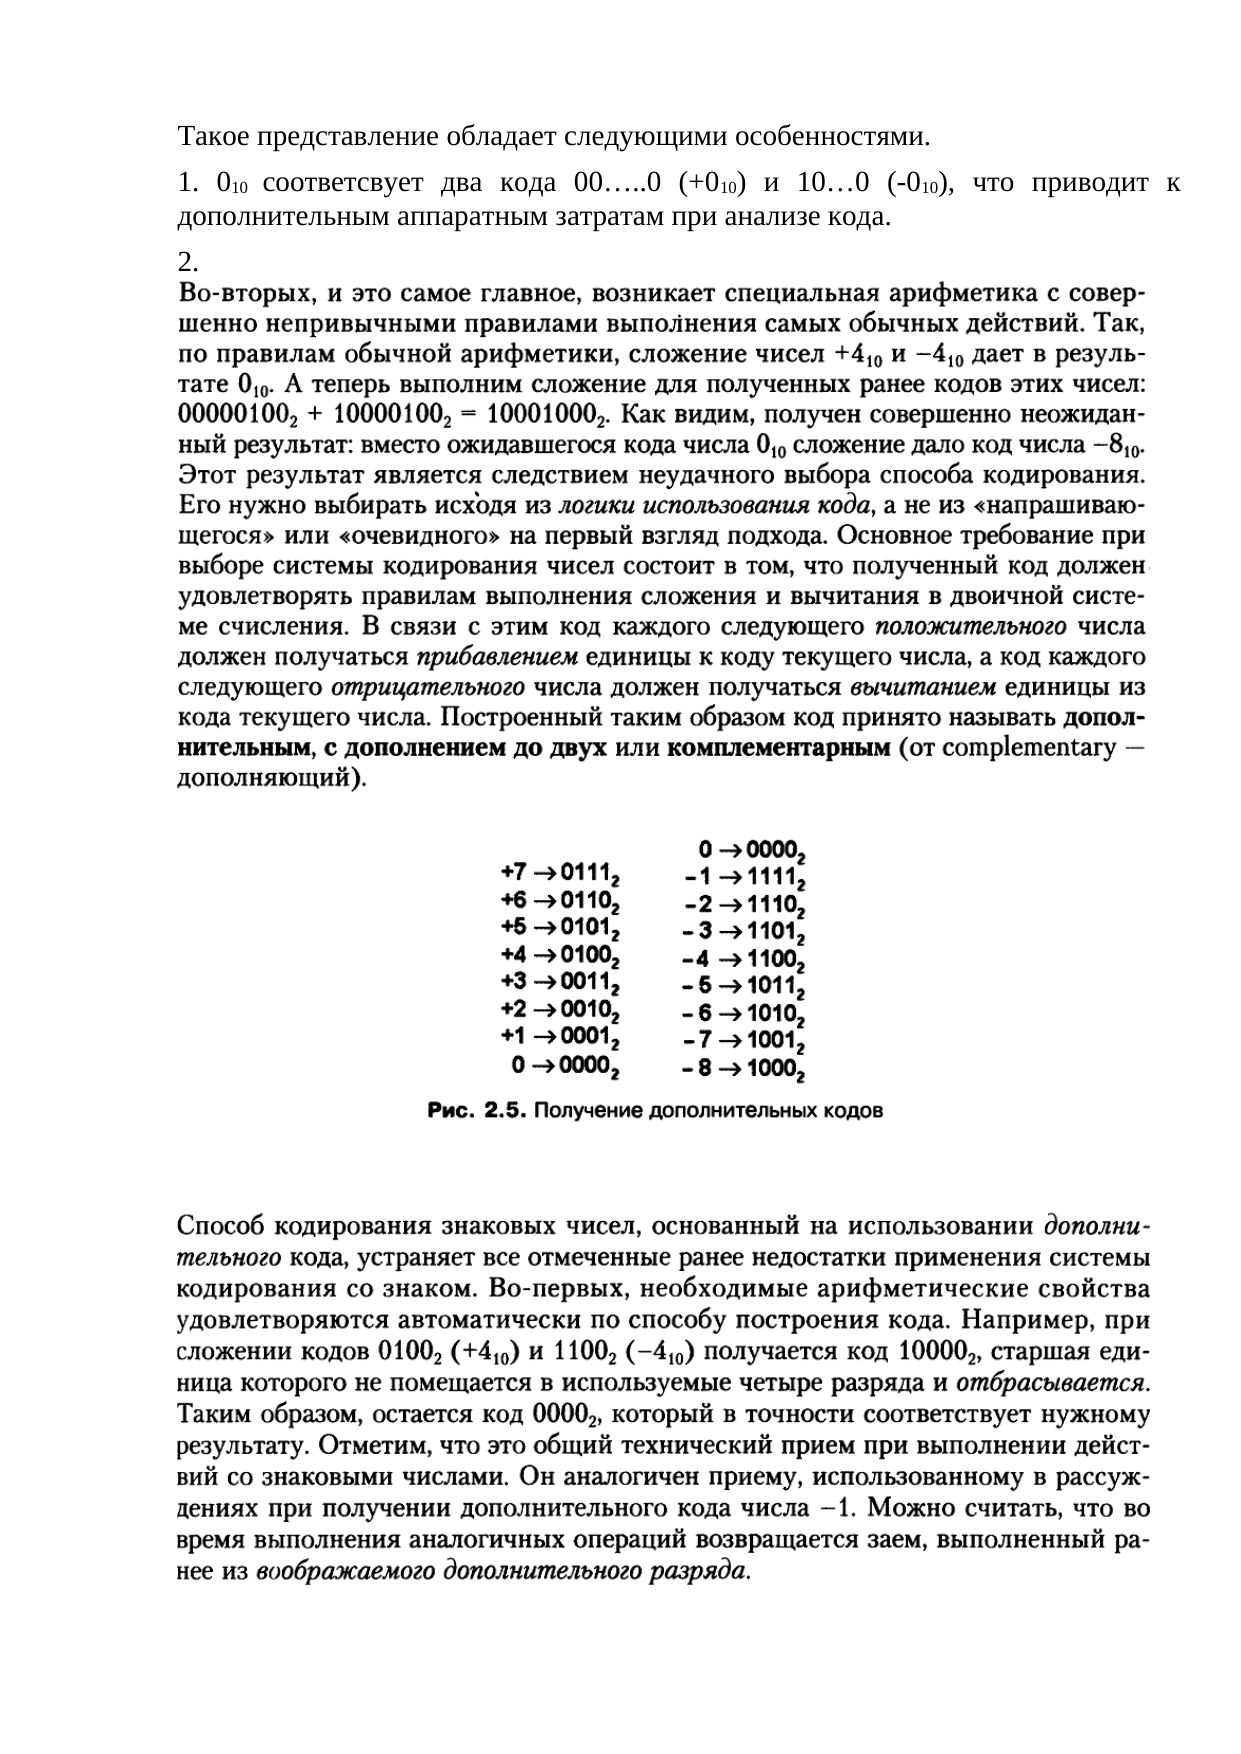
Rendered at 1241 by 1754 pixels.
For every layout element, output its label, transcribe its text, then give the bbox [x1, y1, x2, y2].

picture [177, 277, 1150, 794]
picture [177, 1204, 1150, 1588]
text 1. 010 соответсвует два кода 00…..0 (+010) и 10…0 (-010), что приводит к дополнительным аппаратным затратам при анализе кода. [177, 164, 1181, 231]
picture [177, 806, 1150, 1146]
text Такое представление обладает следующими особенностями. [177, 118, 1181, 152]
